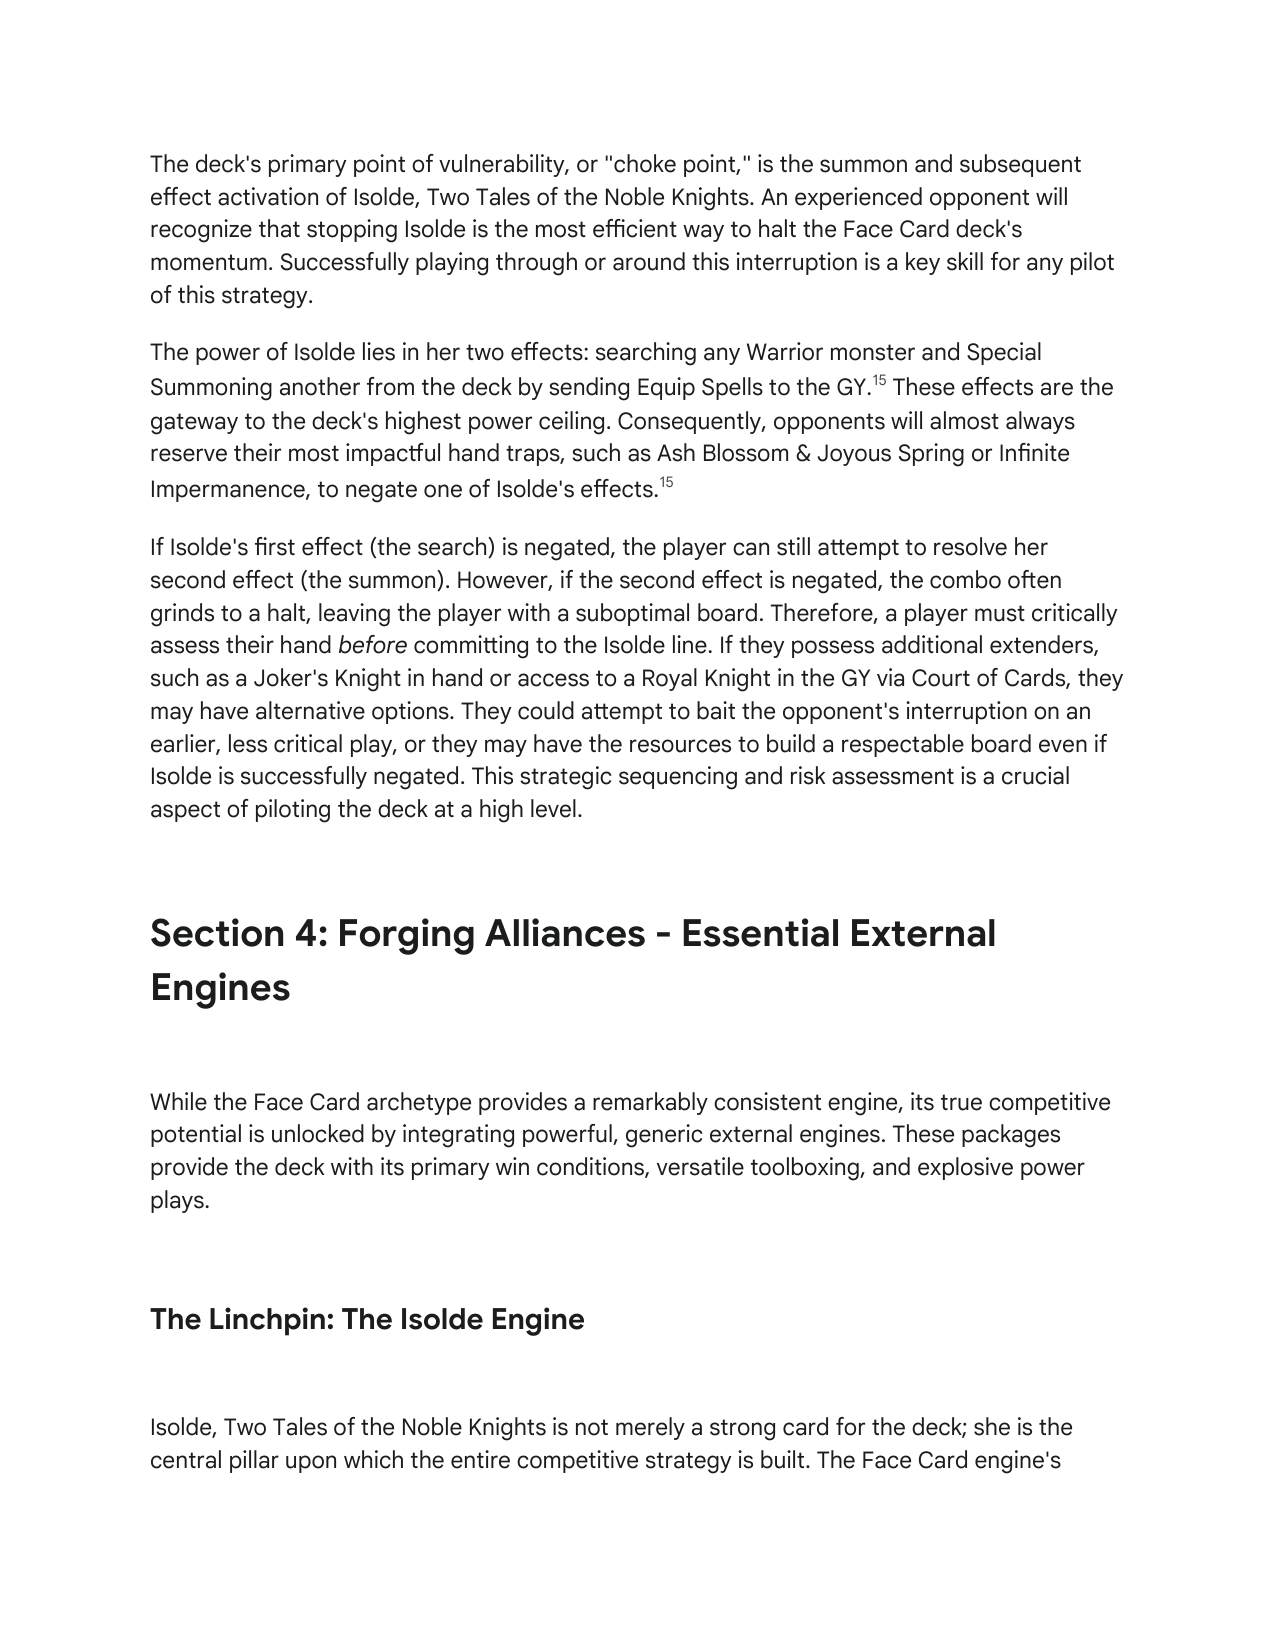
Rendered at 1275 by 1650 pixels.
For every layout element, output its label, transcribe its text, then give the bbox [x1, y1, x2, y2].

subtitle The Linchpin: The Isolde Engine [150, 1301, 1125, 1338]
text The power of Isolde lies in her two effects: searching any Warrior monster and Special Summoning another from the deck by sending Equip Spells to the GY.15 These effects are the gateway to the deck's highest power ceiling. Consequently, opponents will almost always reserve their most impactful hand traps, such as Ash Blossom & Joyous Spring or Infinite Impermanence, to negate one of Isolde's effects.15 [150, 338, 1125, 504]
text While the Face Card archetype provides a remarkably consistent engine, its true competitive potential is unlocked by integrating powerful, generic external engines. These packages provide the deck with its primary win conditions, versatile toolboxing, and explosive power plays. [150, 1088, 1125, 1215]
text The deck's primary point of vulnerability, or "choke point," is the summon and subsequent effect activation of Isolde, Two Tales of the Noble Knights. An experienced opponent will recognize that stopping Isolde is the most efficient way to halt the Face Card deck's momentum. Successfully playing through or around this interruption is a key skill for any pilot of this strategy. [150, 150, 1125, 309]
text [150, 1413, 1125, 1475]
subtitle Section 4: Forging Alliances - Essential External Engines [150, 911, 1125, 1011]
text If Isolde's first effect (the search) is negated, the player can still attempt to resolve her second effect (the summon). However, if the second effect is negated, the combo often grinds to a halt, leaving the player with a suboptimal board. Therefore, a player must critically assess their hand before committing to the Isolde line. If they possess additional extenders, such as a Joker's Knight in hand or access to a Royal Knight in the GY via Court of Cards, they may have alternative options. They could attempt to bait the opponent's interruption on an earlier, less critical play, or they may have the resources to build a respectable board even if Isolde is successfully negated. This strategic sequencing and risk assessment is a crucial aspect of piloting the deck at a high level. [150, 533, 1125, 824]
